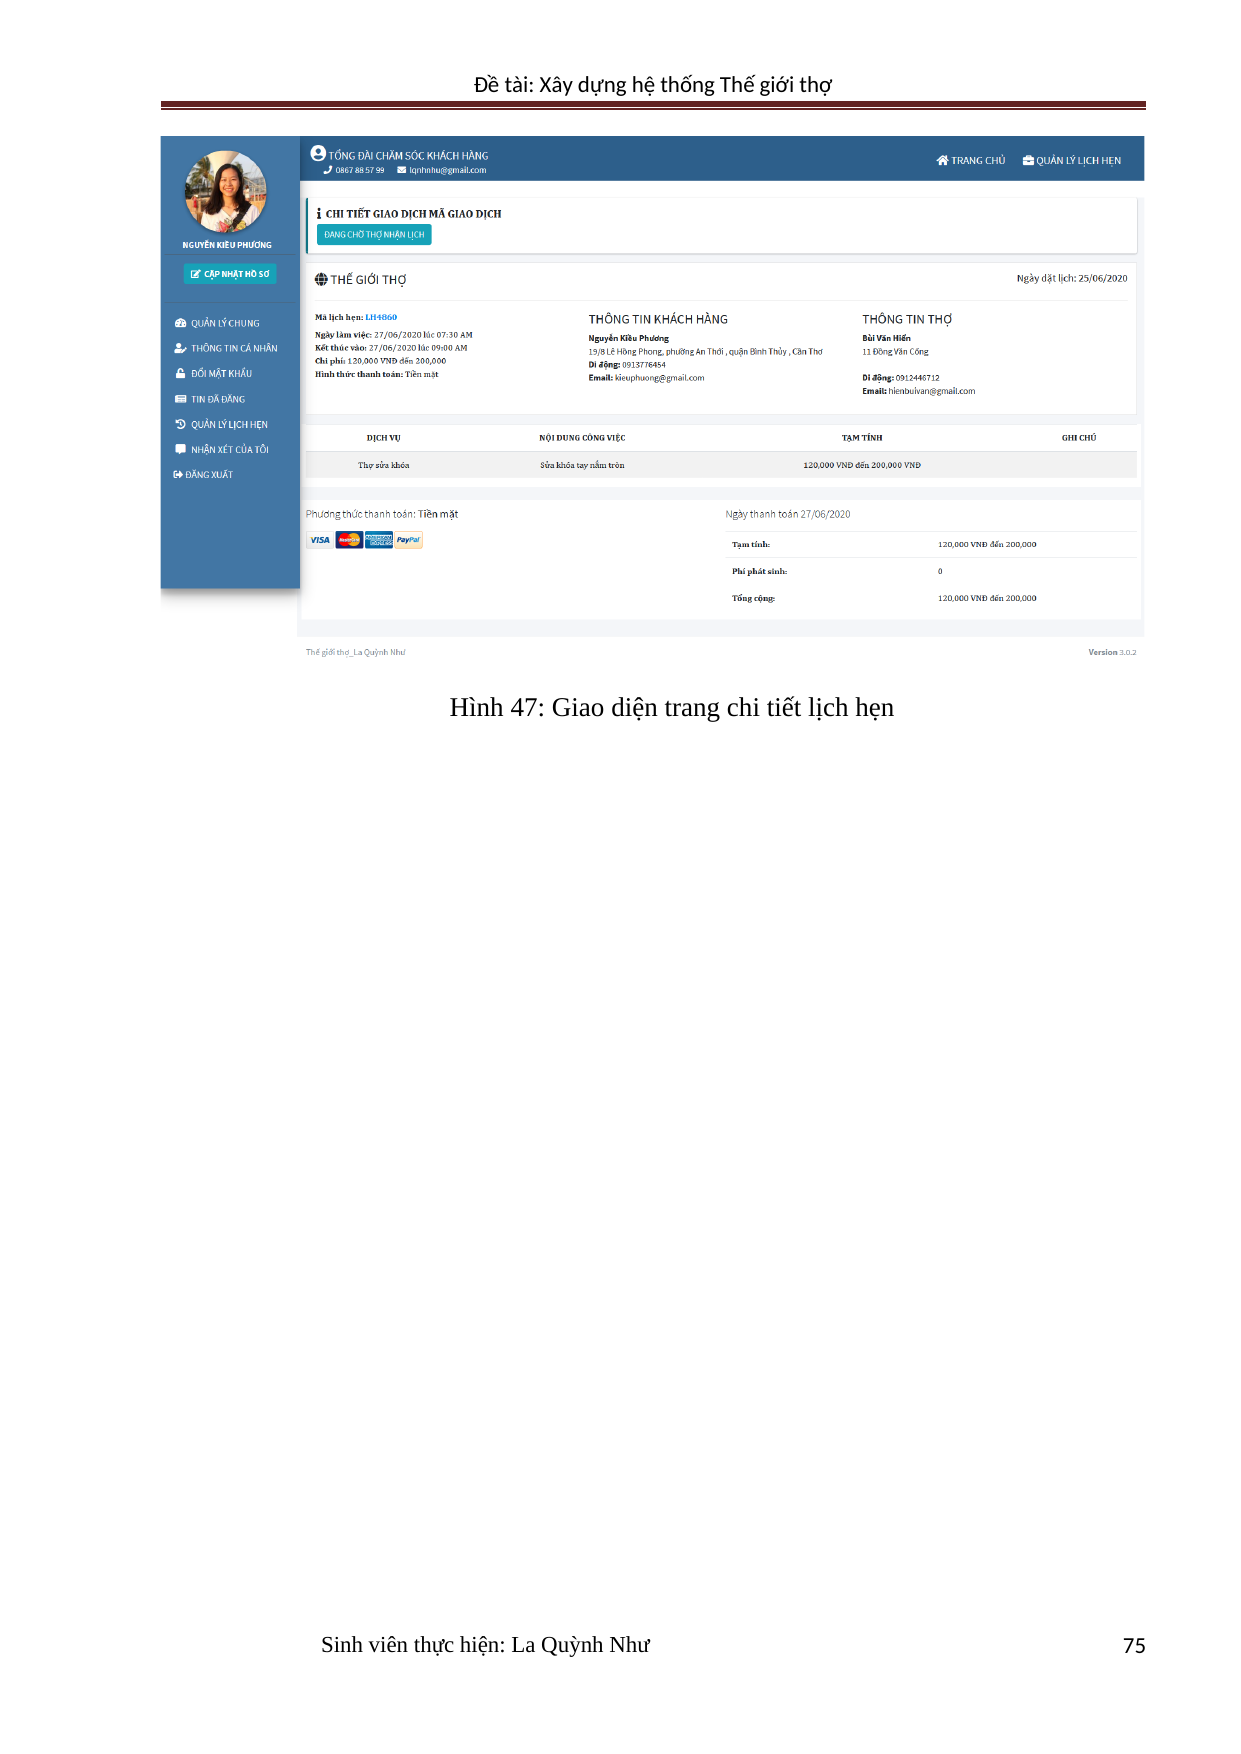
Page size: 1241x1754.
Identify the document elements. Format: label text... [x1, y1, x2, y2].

text Hình 47: Giao diện trang chi tiết lịch hẹn [161, 691, 1146, 722]
picture [160, 136, 1145, 667]
